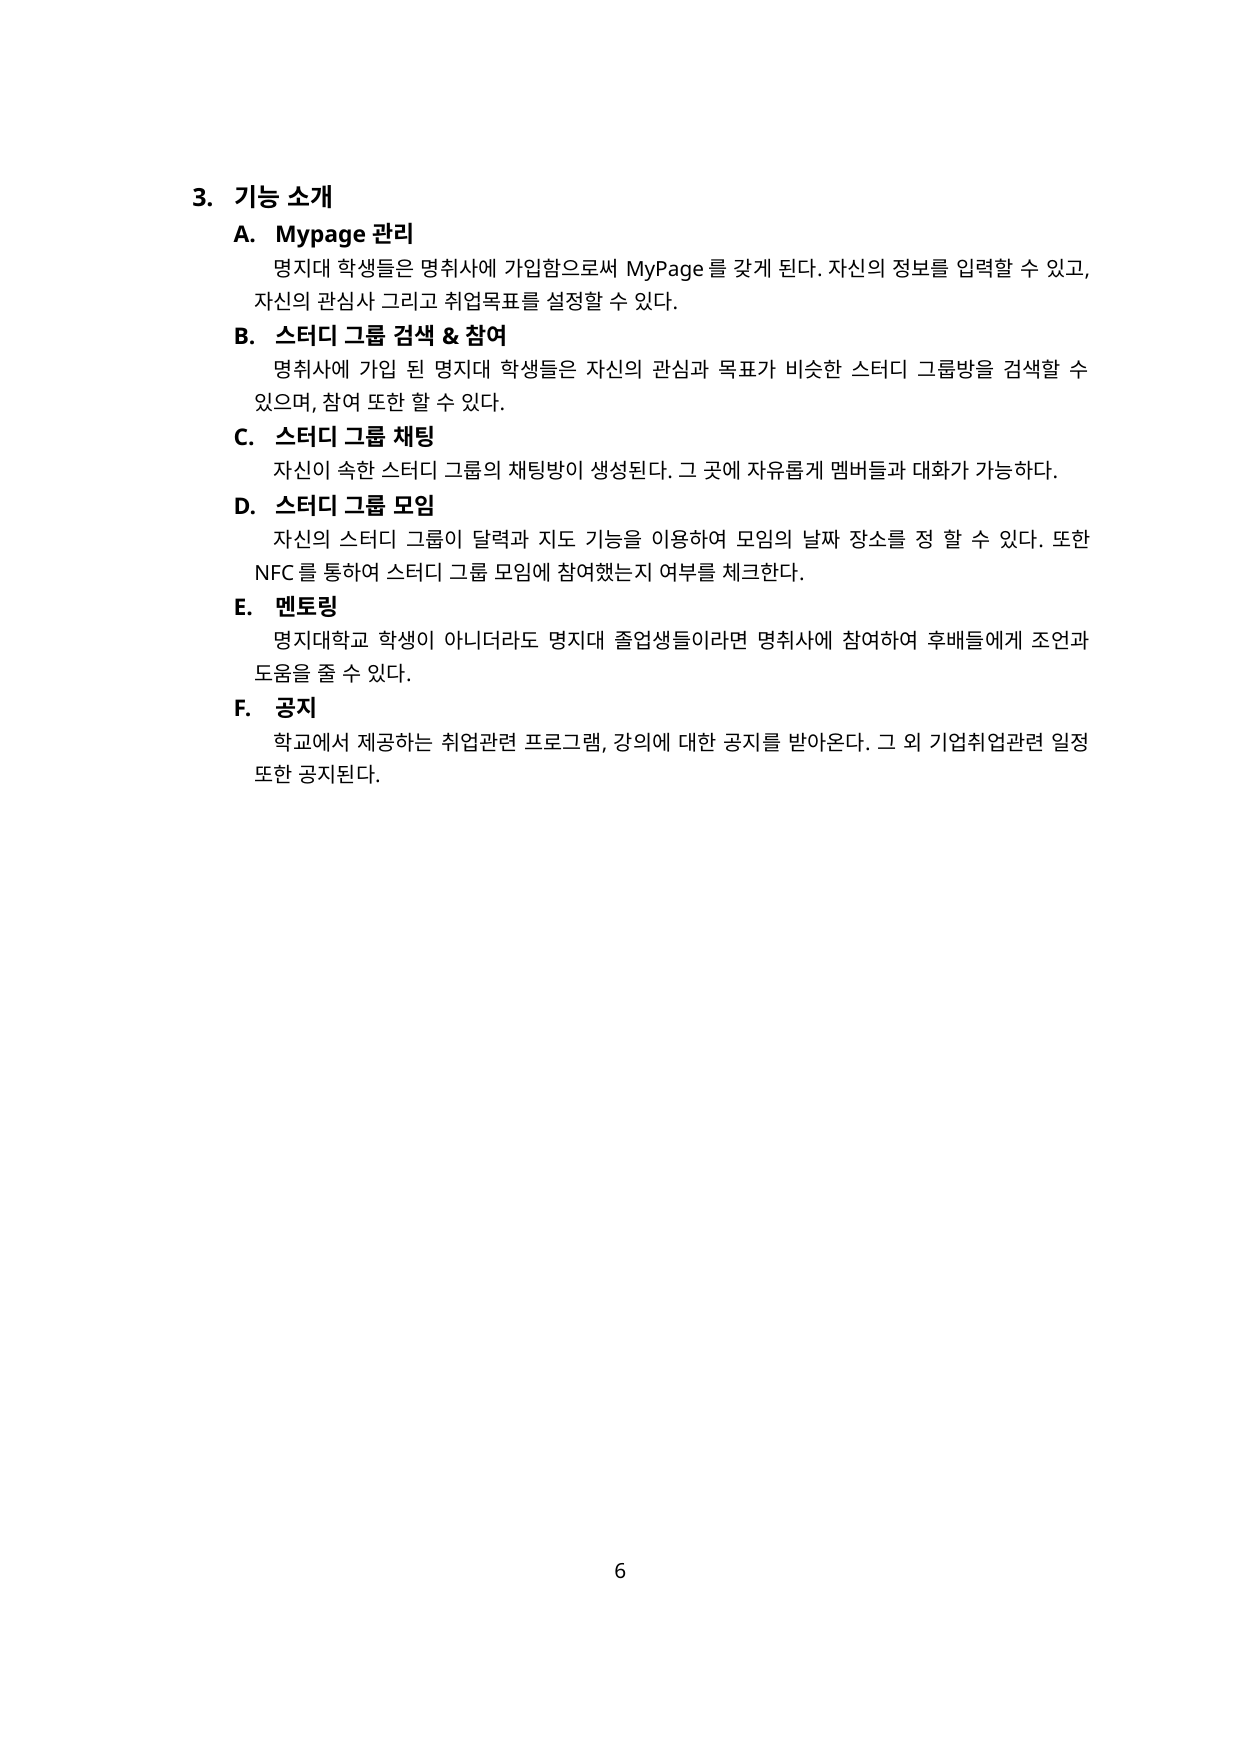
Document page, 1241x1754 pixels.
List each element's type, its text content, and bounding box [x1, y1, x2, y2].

list 스터디 그룹 채팅 [233, 419, 1090, 452]
text 자신이 속한 스터디 그룹의 채팅방이 생성된다. 그 곳에 자유롭게 멤버들과 대화가 가능하다. [254, 455, 1090, 485]
text 명지대학교 학생이 아니더라도 명지대 졸업생들이라면 명취사에 참여하여 후배들에게 조언과 도움을 줄 수 있다. [254, 625, 1090, 688]
list 공지 [233, 690, 1090, 723]
list 멘토링 [233, 589, 1090, 622]
list Mypage 관리 [233, 216, 1090, 249]
text 명취사에 가입 된 명지대 학생들은 자신의 관심과 목표가 비슷한 스터디 그룹방을 검색할 수 있으며, 참여 또한 할 수 있다. [254, 353, 1090, 416]
text 기능 소개 [192, 177, 1069, 213]
list 스터디 그룹 검색 & 참여 [233, 318, 1090, 351]
list 스터디 그룹 모임 [233, 487, 1090, 521]
text 명지대 학생들은 명취사에 가입함으로써 MyPage를 갖게 된다. 자신의 정보를 입력할 수 있고, 자신의 관심사 그리고 취업목표를 설정할 수 있다. [254, 252, 1090, 315]
text 자신의 스터디 그룹이 달력과 지도 기능을 이용하여 모임의 날짜 장소를 정 할 수 있다. 또한 NFC를 통하여 스터디 그룹 모임에 참여했는지 여부를 체크한다. [254, 523, 1090, 586]
text 학교에서 제공하는 취업관련 프로그램, 강의에 대한 공지를 받아온다. 그 외 기업취업관련 일정 또한 공지된다. [254, 726, 1090, 789]
